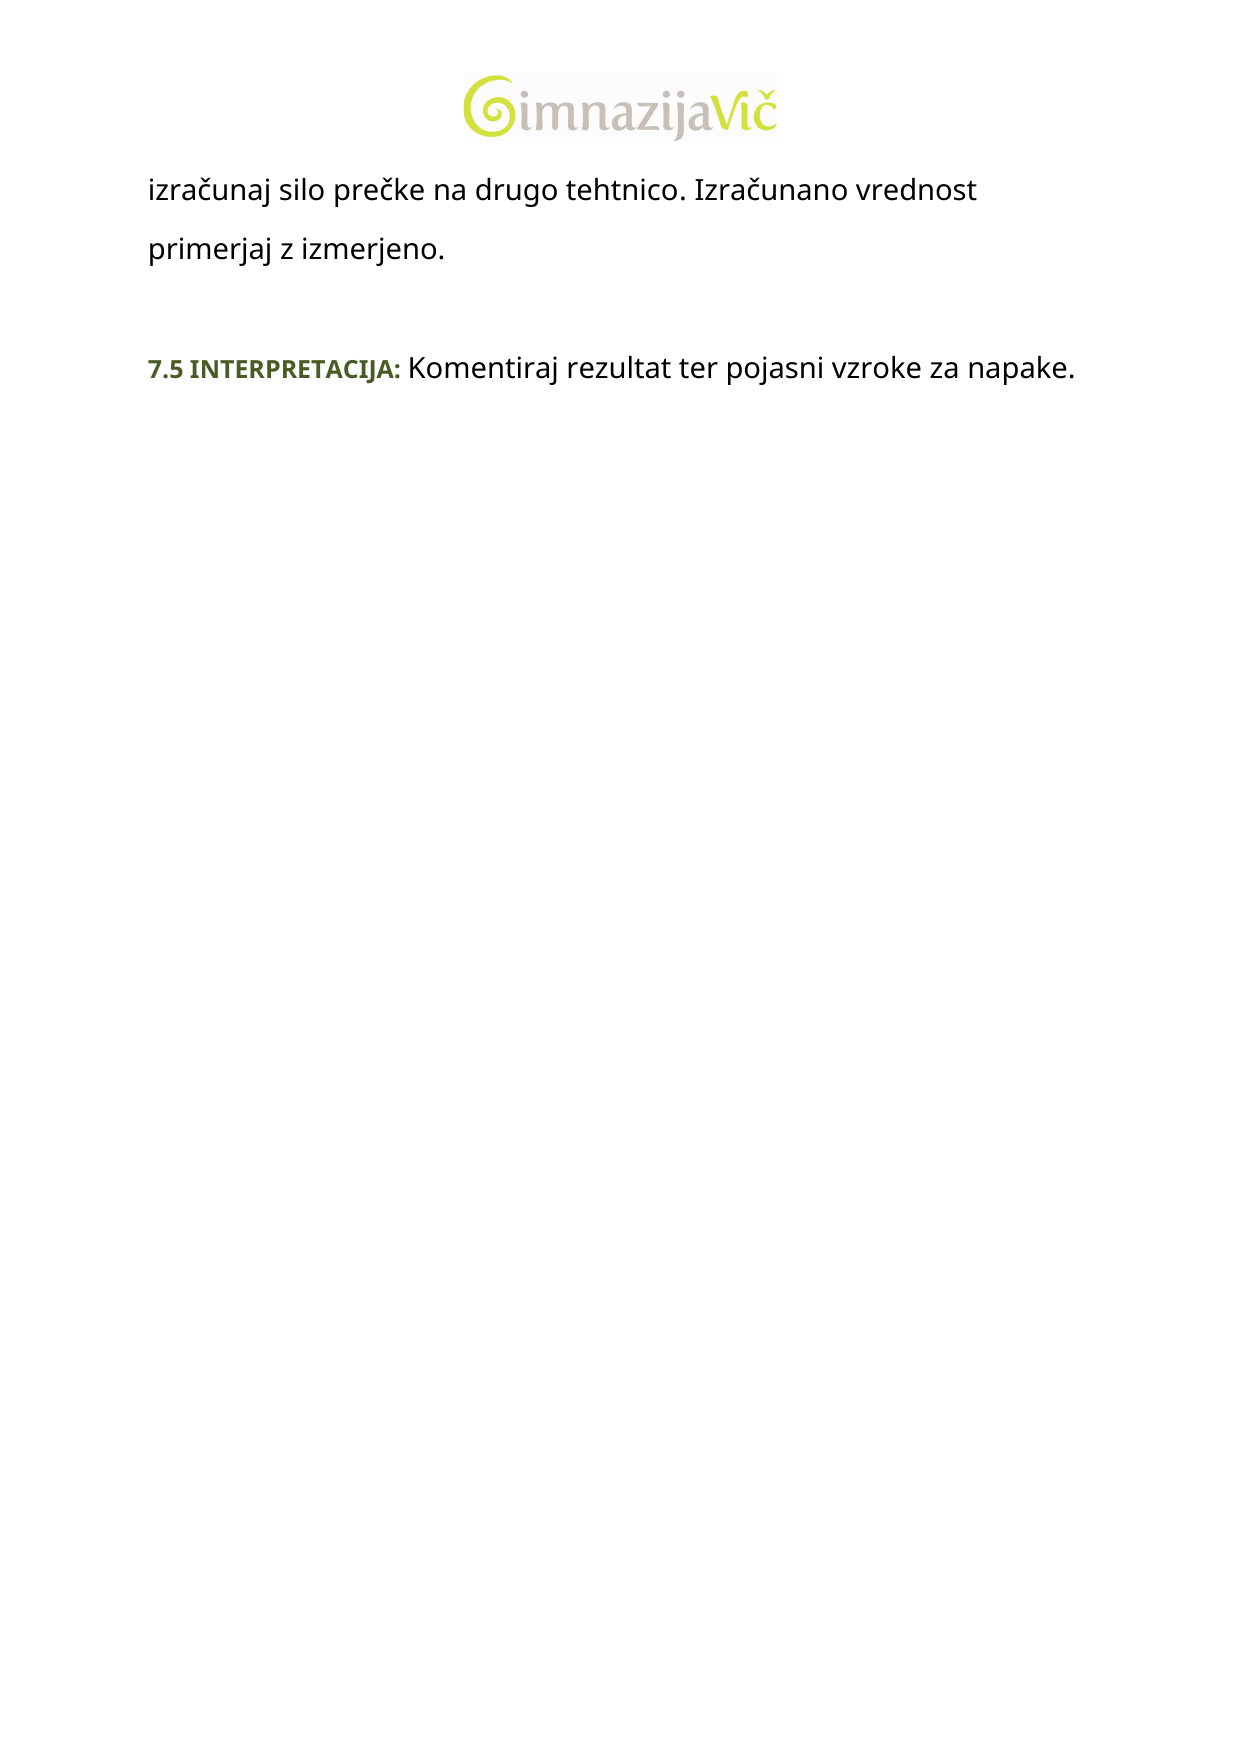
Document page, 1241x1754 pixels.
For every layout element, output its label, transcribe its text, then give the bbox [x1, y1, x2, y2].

picture [463, 73, 777, 141]
text 7.5 INTERPRETACIJA: Komentiraj rezultat ter pojasni vzroke za napake. [148, 347, 1093, 387]
